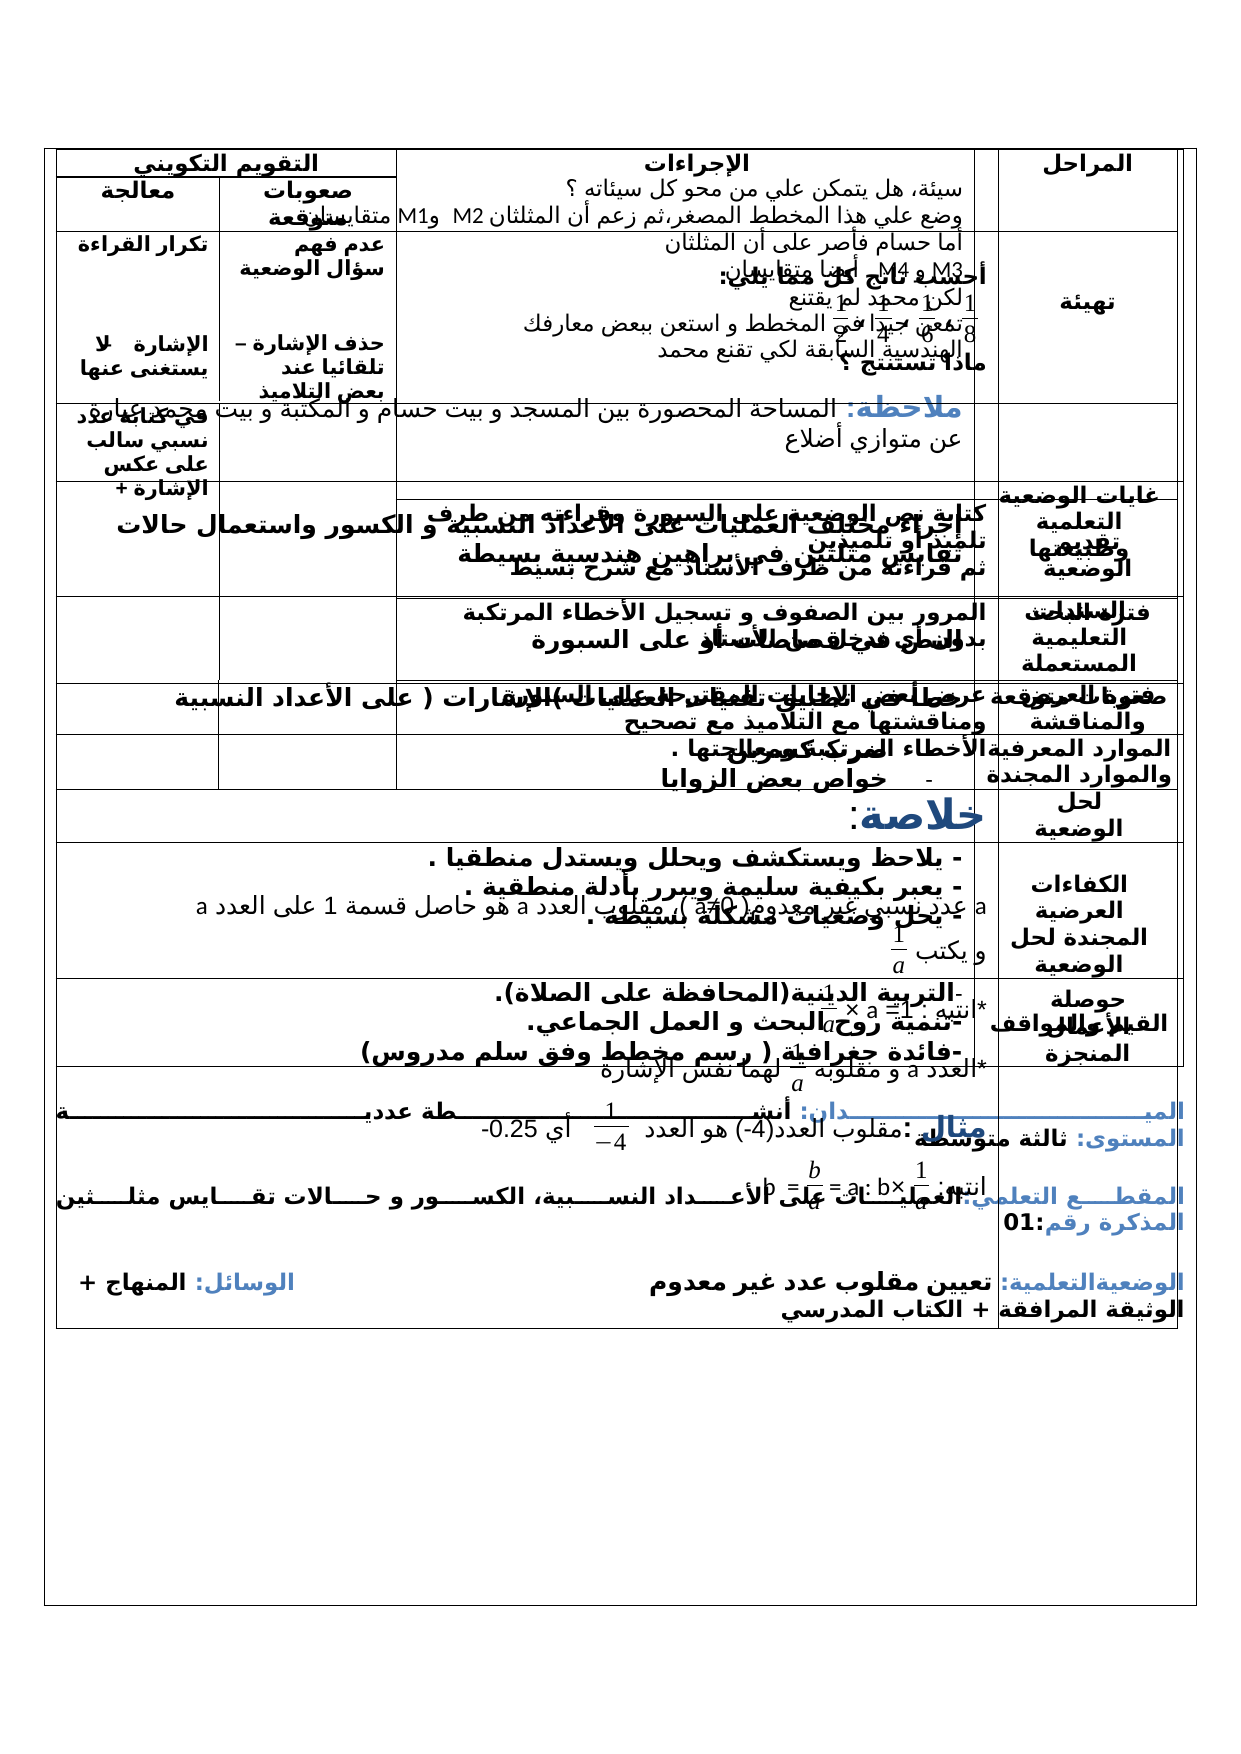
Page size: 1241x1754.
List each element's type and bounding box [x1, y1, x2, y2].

table_header [45, 149, 1196, 1605]
